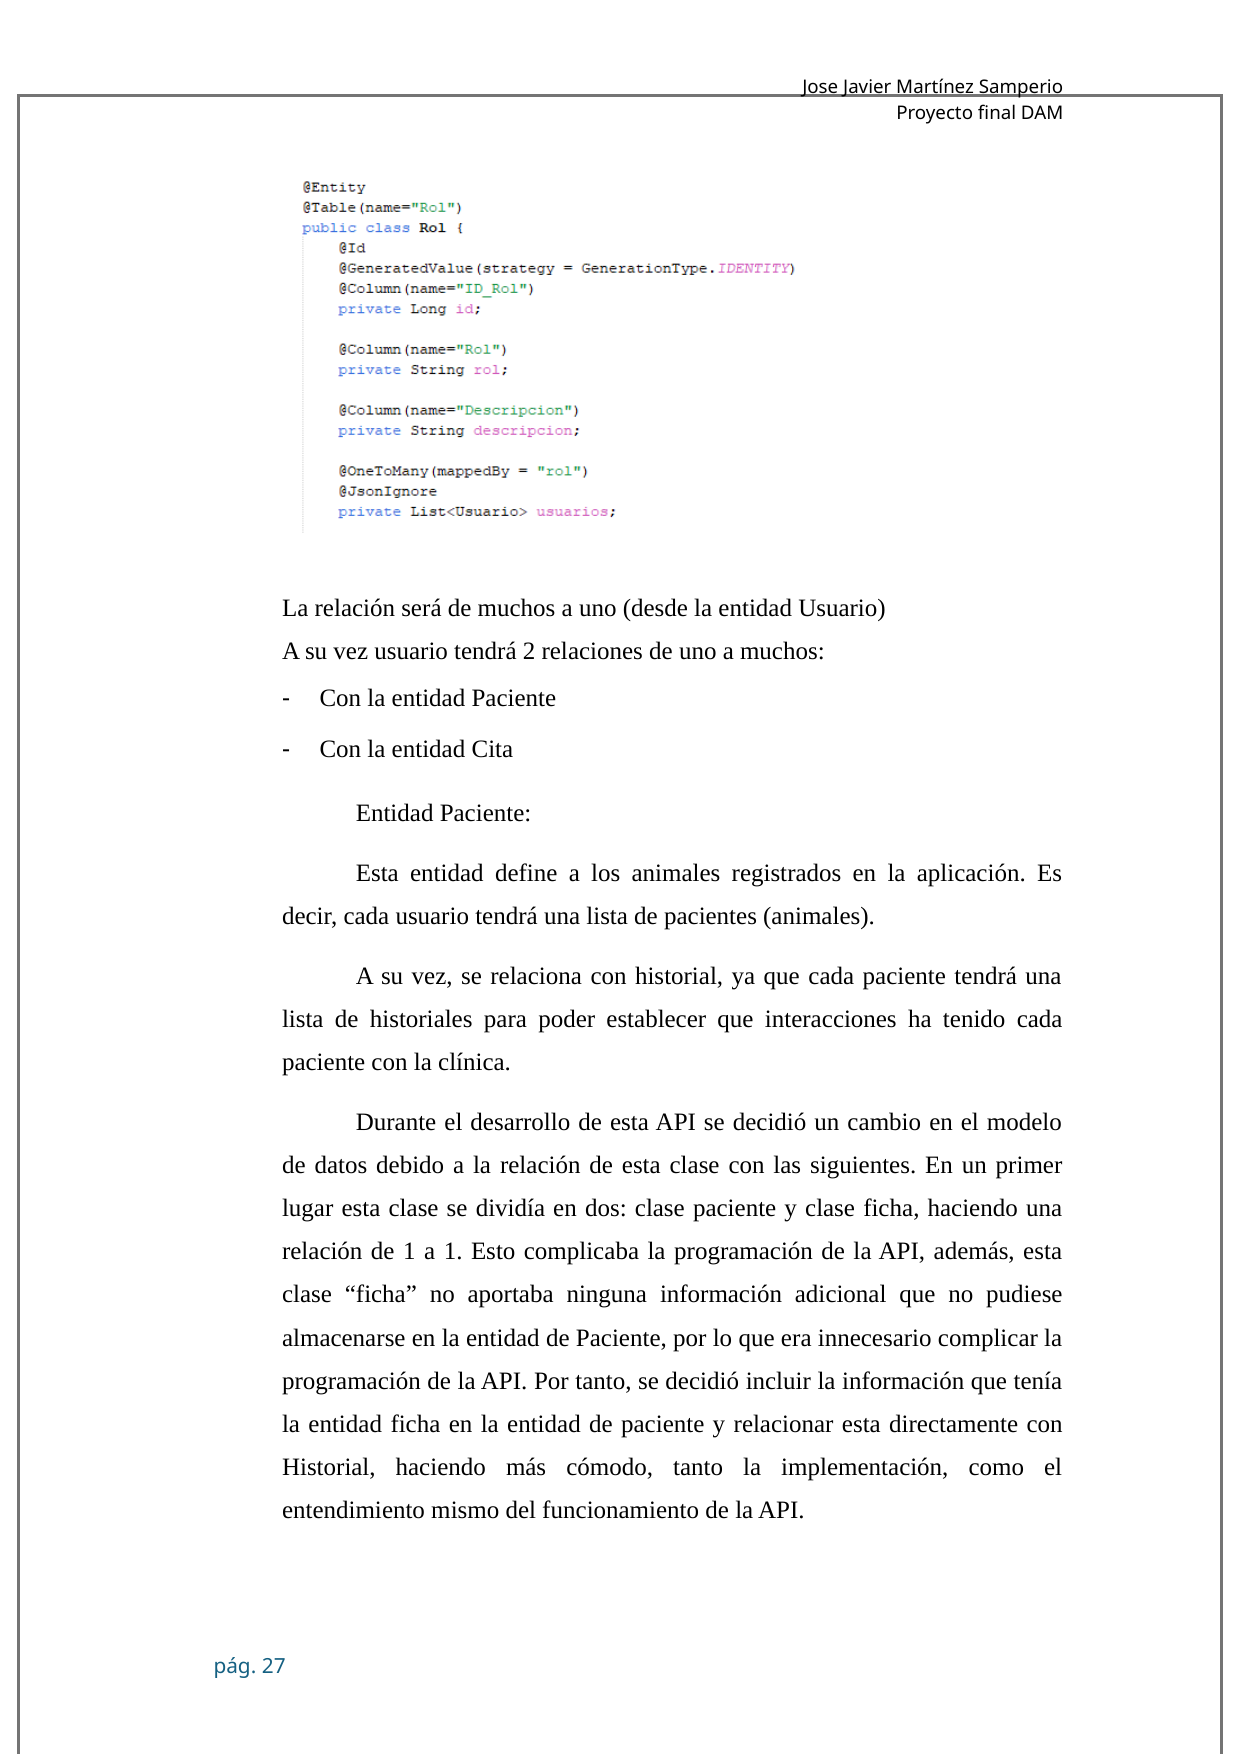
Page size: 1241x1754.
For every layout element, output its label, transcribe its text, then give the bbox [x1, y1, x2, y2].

text Entidad Paciente: [282, 798, 1063, 827]
text Esta entidad define a los animales registrados en la aplicación. Es decir, cada usuario tendrá una lista de pacientes (animales). [282, 858, 1063, 930]
list Con la entidad Paciente [282, 679, 1063, 713]
list A su vez usuario tendrá 2 relaciones de uno a muchos: [282, 636, 1063, 665]
text A su vez, se relaciona con historial, ya que cada paciente tendrá una lista de historiales para poder establecer que interacciones ha tenido cada paciente con la clínica. [282, 961, 1063, 1076]
list Con la entidad Cita [282, 731, 1063, 764]
list La relación será de muchos a uno (desde la entidad Usuario) [282, 593, 1063, 622]
picture [281, 177, 907, 534]
text Durante el desarrollo de esta API se decidió un cambio en el modelo de datos debido a la relación de esta clase con las siguientes. En un primer lugar esta clase se dividía en dos: clase paciente y clase ficha, haciendo una relación de 1 a 1. Esto complicaba la programación de la API, además, esta clase “ficha” no aportaba ninguna información adicional que no pudiese almacenarse en la entidad de Paciente, por lo que era innecesario complicar la programación de la API. Por tanto, se decidió incluir la información que tenía la entidad ficha en la entidad de paciente y relacionar esta directamente con Historial, haciendo más cómodo, tanto la implementación, como el entendimiento mismo del funcionamiento de la API. [282, 1107, 1063, 1524]
